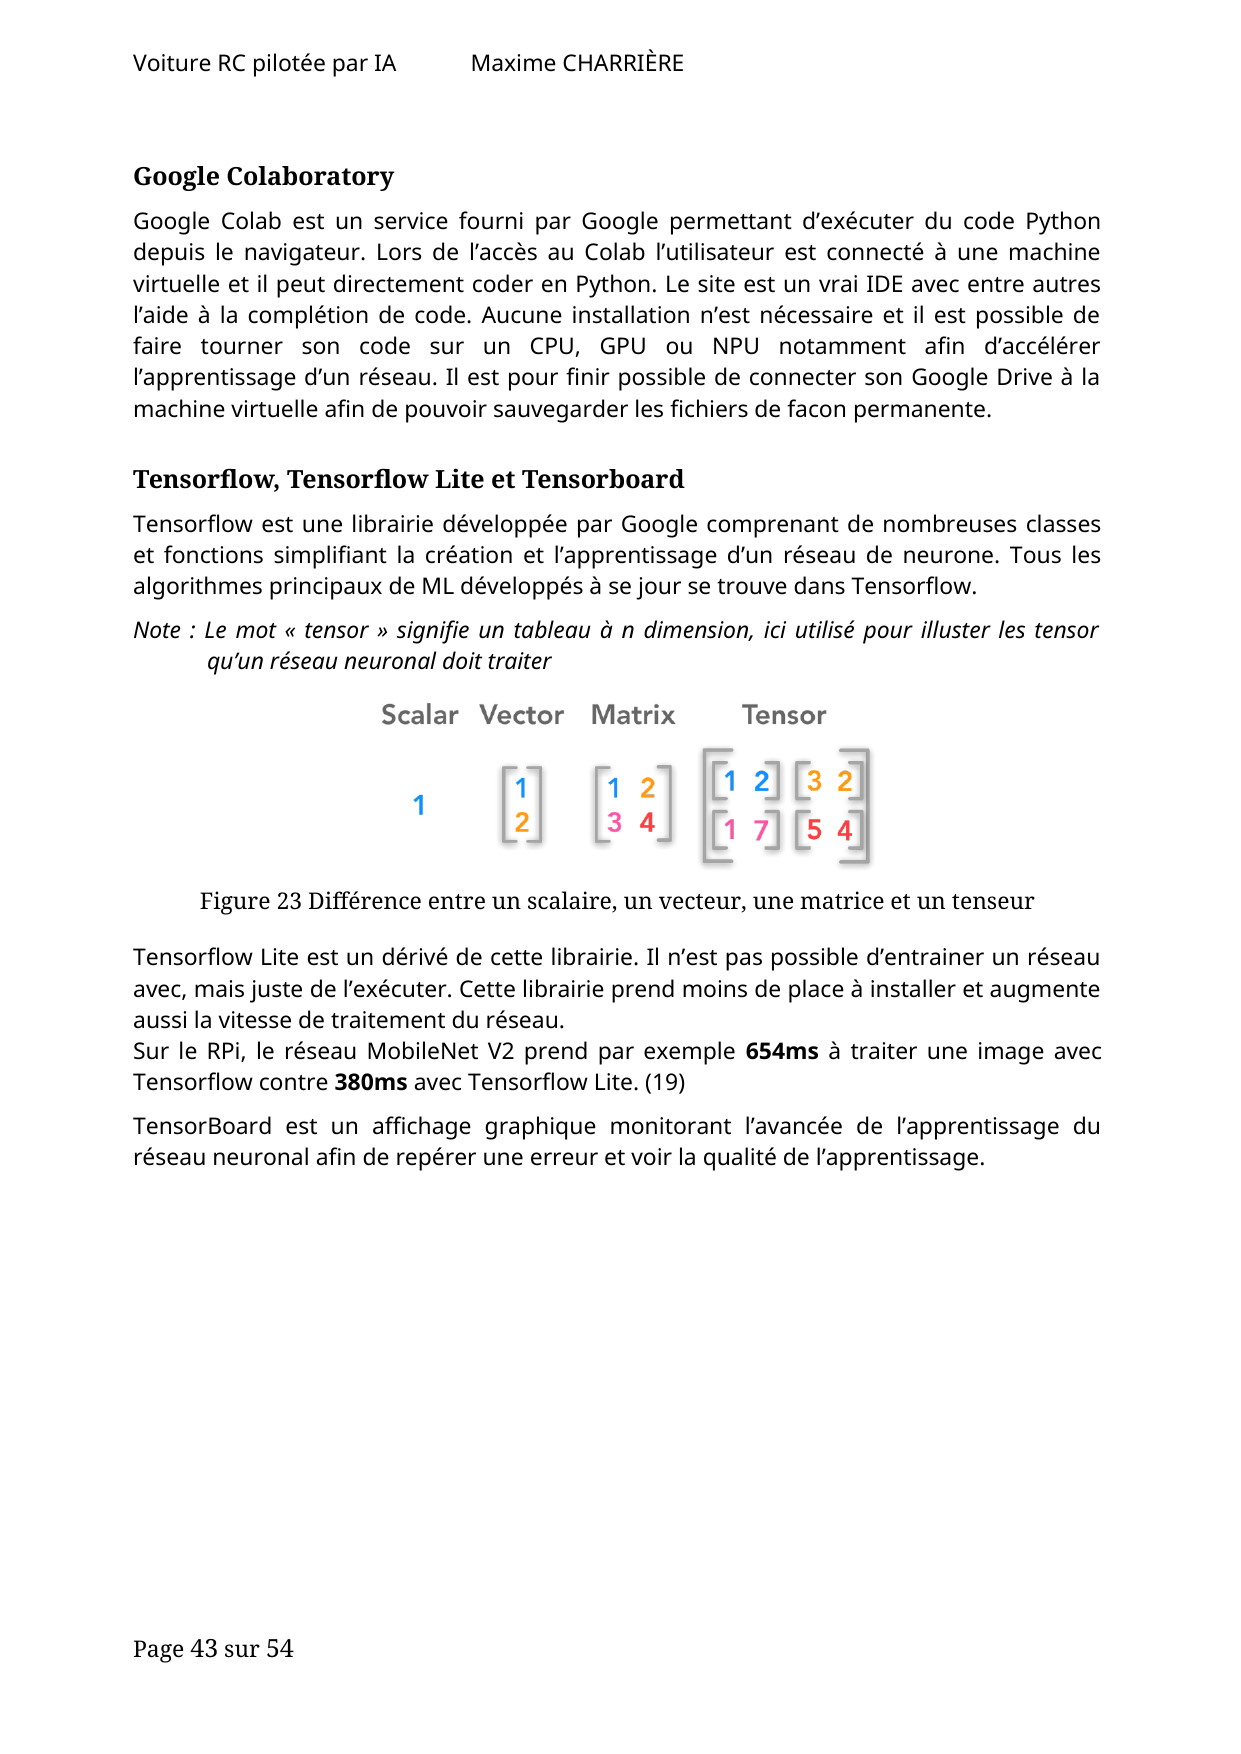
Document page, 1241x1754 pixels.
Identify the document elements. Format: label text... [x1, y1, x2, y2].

text Tensorflow est une librairie développée par Google comprenant de nombreuses classes et fonctions simplifiant la création et l’apprentissage d’un réseau de neurone. Tous les algorithmes principaux de ML développés à se jour se trouve dans Tensorflow. [133, 508, 1102, 602]
text TensorBoard est un affichage graphique monitorant l’avancée de l’apprentissage du réseau neuronal afin de repérer une erreur et voir la qualité de l’apprentissage. [133, 1110, 1102, 1173]
subtitle Google Colaboratory [133, 158, 1102, 192]
text Note : Le mot « tensor » signifie un tableau à n dimension, ici utilisé pour illuster les tensor qu’un réseau neuronal doit traiter [133, 614, 1102, 677]
text Sur le RPi, le réseau MobileNet V2 prend par exemple 654ms à traiter une image avec Tensorflow contre 380ms avec Tensorflow Lite. [133, 1035, 1102, 1098]
text Figure 23 Différence entre un scalaire, un vecteur, une matrice et un tenseur [133, 885, 1102, 916]
text Tensorflow Lite est un dérivé de cette librairie. Il n’est pas possible d’entrainer un réseau avec, mais juste de l’exécuter. Cette librairie prend moins de place à installer et augmente aussi la vitesse de traitement du réseau. [133, 941, 1102, 1035]
picture [358, 689, 877, 873]
text Google Colab est un service fourni par Google permettant d’exécuter du code Python depuis le navigateur. Lors de l’accès au Colab l’utilisateur est connecté à une machine virtuelle et il peut directement coder en Python. Le site est un vrai IDE avec entre autres l’aide à la complétion de code. Aucune installation n’est nécessaire et il est possible de faire tourner son code sur un CPU, GPU ou NPU notamment afin d’accélérer l’apprentissage d’un réseau. Il est pour finir possible de connecter son Google Drive à la machine virtuelle afin de pouvoir sauvegarder les fichiers de facon permanente. [133, 205, 1102, 424]
subtitle Tensorflow, Tensorflow Lite et Tensorboard [133, 461, 1102, 495]
